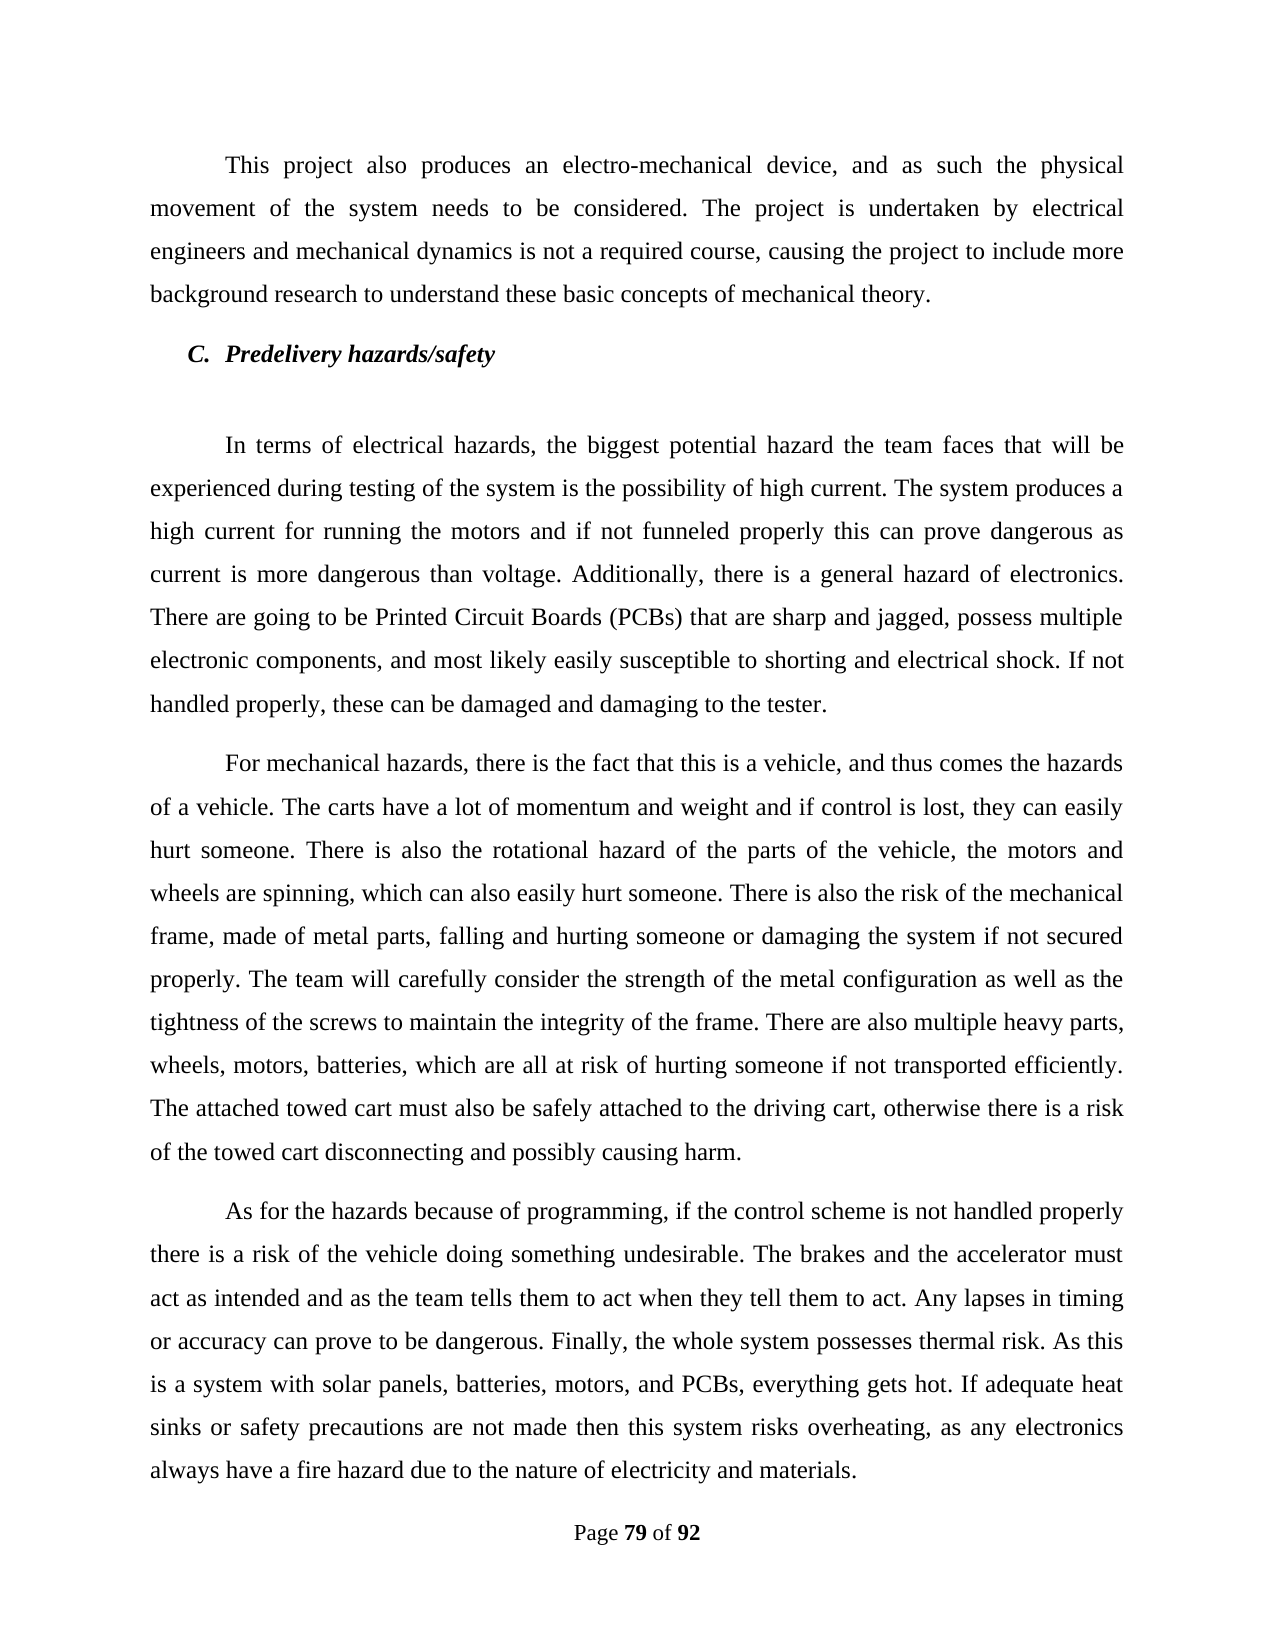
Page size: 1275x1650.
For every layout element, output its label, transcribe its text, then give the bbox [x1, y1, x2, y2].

text As for the hazards because of programming, if the control scheme is not handled properly there is a risk of the vehicle doing something undesirable. The brakes and the accelerator must act as intended and as the team tells them to act when they tell them to act. Any lapses in timing or accuracy can prove to be dangerous. Finally, the whole system possesses thermal risk. As this is a system with solar panels, batteries, motors, and PCBs, everything gets hot. If adequate heat sinks or safety precautions are not made then this system risks overheating, as any electronics always have a fire hazard due to the nature of electricity and materials. [150, 1196, 1125, 1484]
text In terms of electrical hazards, the biggest potential hazard the team faces that will be experienced during testing of the system is the possibility of high current. The system produces a high current for running the motors and if not funneled properly this can prove dangerous as current is more dangerous than voltage. Additionally, there is a general hazard of electronics. There are going to be Printed Circuit Boards (PCBs) that are sharp and jagged, possess multiple electronic components, and most likely easily susceptible to shorting and electrical shock. If not handled properly, these can be damaged and damaging to the tester. [150, 430, 1125, 717]
subtitle Predelivery hazards/safety [187, 339, 1125, 368]
text This project also produces an electro-mechanical device, and as such the physical movement of the system needs to be considered. The project is undertaken by electrical engineers and mechanical dynamics is not a required course, causing the project to include more background research to understand these basic concepts of mechanical theory. [150, 150, 1125, 308]
text For mechanical hazards, there is the fact that this is a vehicle, and thus comes the hazards of a vehicle. The carts have a lot of momentum and weight and if control is lost, they can easily hurt someone. There is also the rotational hazard of the parts of the vehicle, the motors and wheels are spinning, which can also easily hurt someone. There is also the risk of the mechanical frame, made of metal parts, falling and hurting someone or damaging the system if not secured properly. The team will carefully consider the strength of the metal configuration as well as the tightness of the screws to maintain the integrity of the frame. There are also multiple heavy parts, wheels, motors, batteries, which are all at risk of hurting someone if not transported efficiently. The attached towed cart must also be safely attached to the driving cart, otherwise there is a risk of the towed cart disconnecting and possibly causing harm. [150, 748, 1125, 1165]
